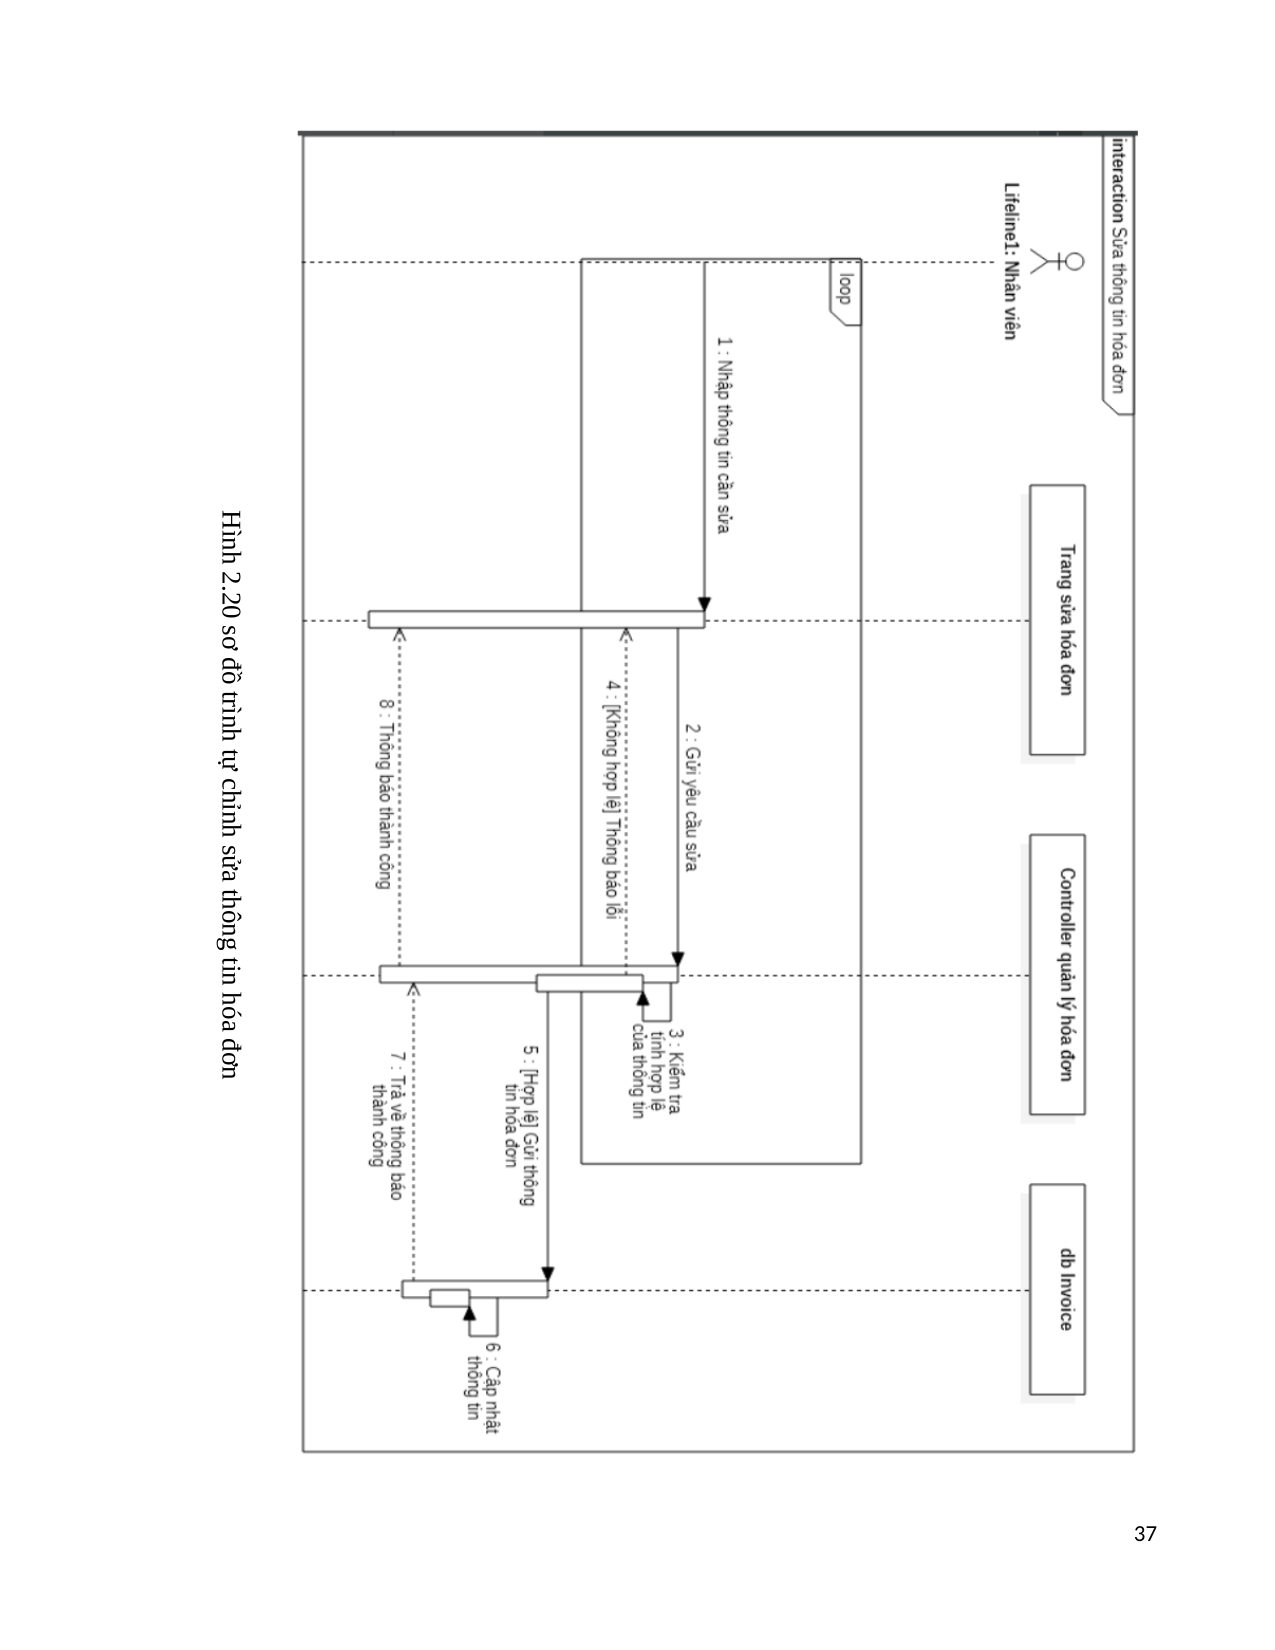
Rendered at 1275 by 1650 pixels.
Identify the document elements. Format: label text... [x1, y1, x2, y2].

table_cell [272, 118, 1156, 1472]
table_cell Hình 2.20 sơ đồ trình tự chỉnh sửa thông tin hóa đơn [191, 118, 272, 1472]
picture [299, 132, 1137, 1458]
